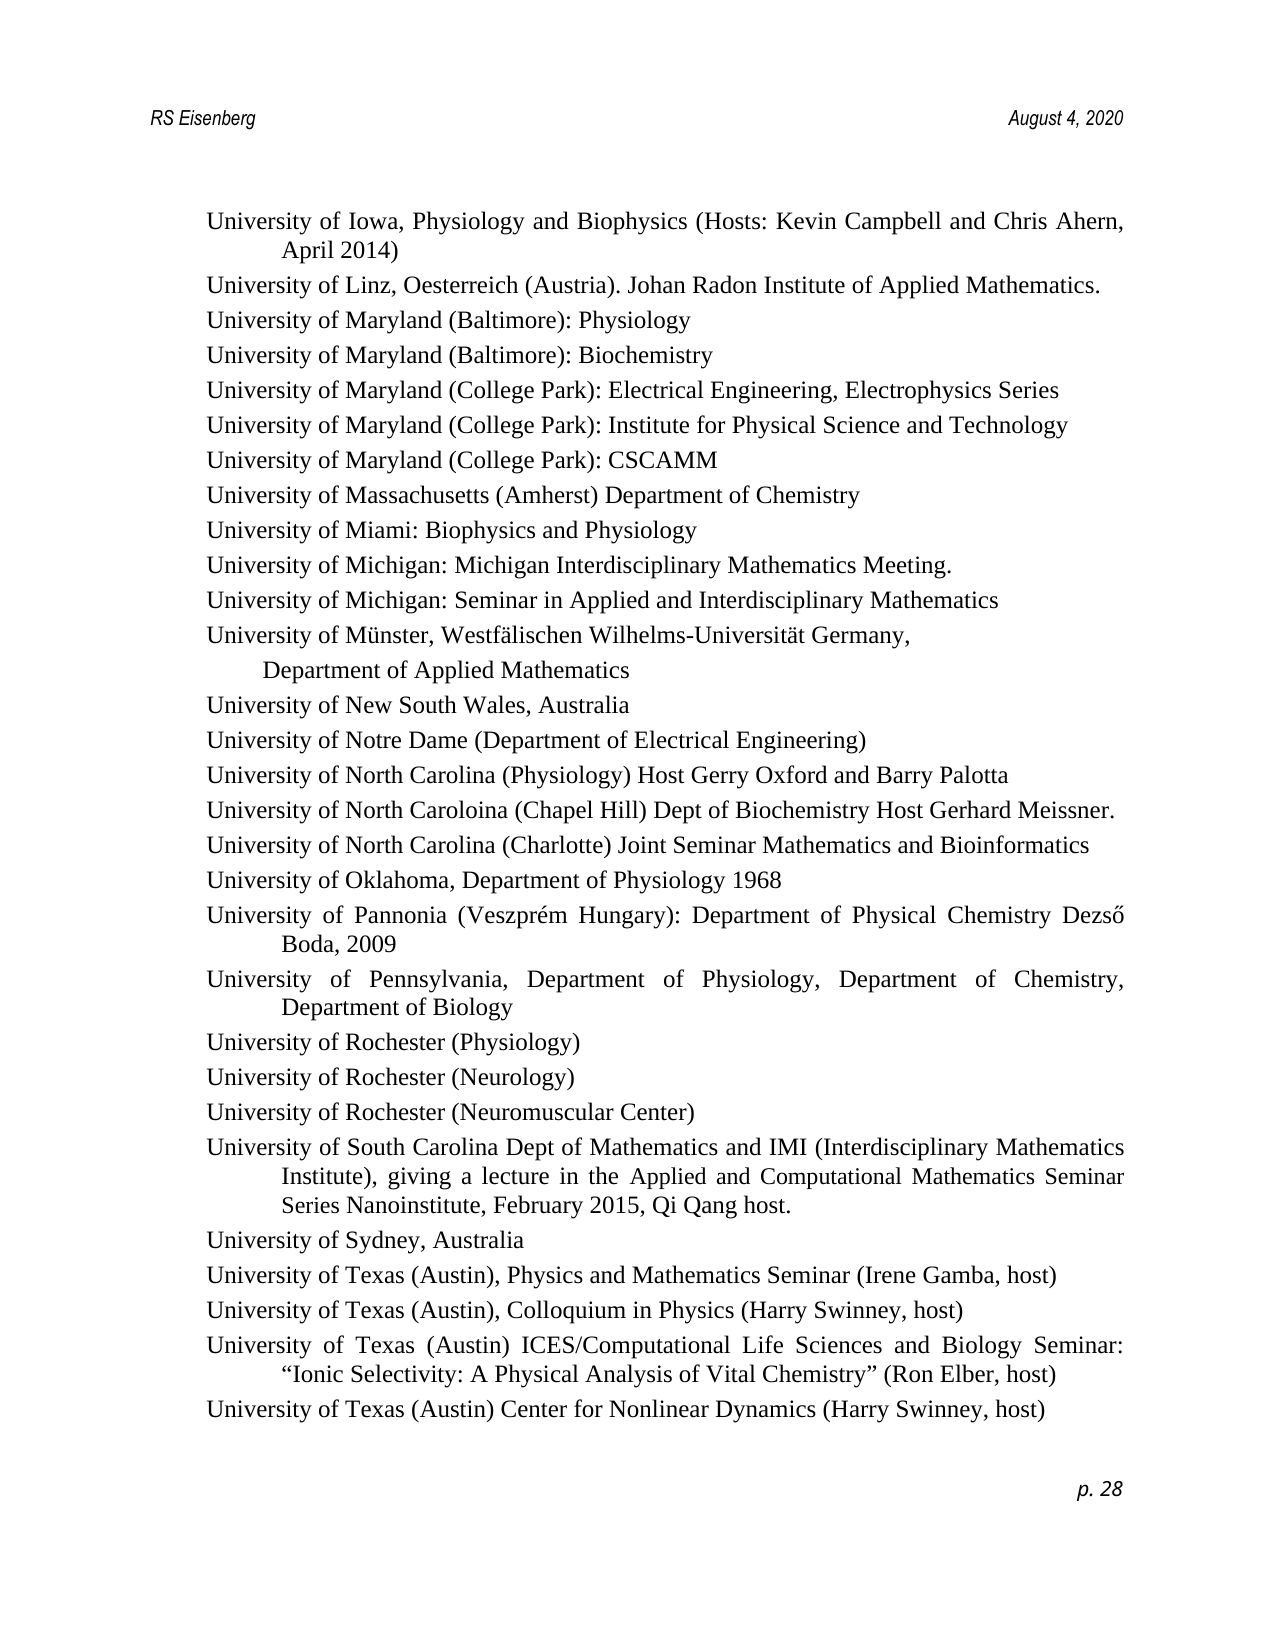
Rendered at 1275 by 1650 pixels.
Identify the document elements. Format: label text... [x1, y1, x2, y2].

text University of Michigan: Michigan Interdisciplinary Mathematics Meeting. [206, 550, 1125, 579]
text University of Pannonia (Veszprém Hungary): Department of Physical Chemistry Dezső Boda, 2009 [206, 900, 1125, 957]
text University of Maryland (College Park): CSCAMM [206, 445, 1125, 474]
text University of Miami: Biophysics and Physiology [206, 515, 1125, 544]
text University of Rochester (Neuromuscular Center) [206, 1097, 1125, 1126]
text University of Maryland (Baltimore): Biochemistry [206, 340, 1125, 369]
text University of North Caroloina (Chapel Hill) Dept of Biochemistry Host Gerhard Meissner. [206, 795, 1125, 824]
text University of Pennsylvania, Department of Physiology, Department of Chemistry, Department of Biology [206, 964, 1125, 1021]
text University of Texas (Austin) ICES/Computational Life Sciences and Biology Seminar: “Ionic Selectivity: A Physical Analysis of Vital Chemistry” (Ron Elber, host) [206, 1330, 1125, 1387]
text University of Iowa, Physiology and Biophysics (Hosts: Kevin Campbell and Chris Ahern, April 2014) [206, 206, 1125, 264]
text University of Texas (Austin), Physics and Mathematics Seminar (Irene Gamba, host) [206, 1260, 1125, 1289]
text University of Maryland (Baltimore): Physiology [206, 305, 1125, 334]
text University of Texas (Austin) Center for Nonlinear Dynamics (Harry Swinney, host) [206, 1394, 1125, 1422]
text University of South Carolina Dept of Mathematics and IMI (Interdisciplinary Mathematics Institute), giving a lecture in the Applied and Computational Mathematics Seminar Series Nanoinstitute, February 2015, Qi Qang host. [206, 1132, 1125, 1219]
text University of Michigan: Seminar in Applied and Interdisciplinary Mathematics [206, 585, 1125, 614]
text University of North Carolina (Physiology) Host Gerry Oxford and Barry Palotta [206, 760, 1125, 789]
text University of New South Wales, Australia [206, 690, 1125, 719]
text University of Maryland (College Park): Institute for Physical Science and Technology [206, 410, 1125, 439]
text University of Oklahoma, Department of Physiology 1968 [206, 865, 1125, 894]
text University of Texas (Austin), Colloquium in Physics (Harry Swinney, host) [206, 1295, 1125, 1324]
text University of Massachusetts (Amherst) Department of Chemistry [206, 480, 1125, 509]
text University of Münster, Westfälischen Wilhelms-Universität Germany, [206, 620, 1125, 649]
text University of Rochester (Neurology) [206, 1062, 1125, 1091]
text University of Linz, Oesterreich (Austria). Johan Radon Institute of Applied Mathematics. [206, 270, 1125, 299]
text Department of Applied Mathematics [206, 655, 1125, 684]
text University of Maryland (College Park): Electrical Engineering, Electrophysics Series [206, 375, 1125, 404]
text University of North Carolina (Charlotte) Joint Seminar Mathematics and Bioinformatics [206, 830, 1125, 859]
text University of Rochester (Physiology) [206, 1027, 1125, 1056]
text University of Sydney, Australia [206, 1225, 1125, 1254]
text University of Notre Dame (Department of Electrical Engineering) [206, 725, 1125, 754]
